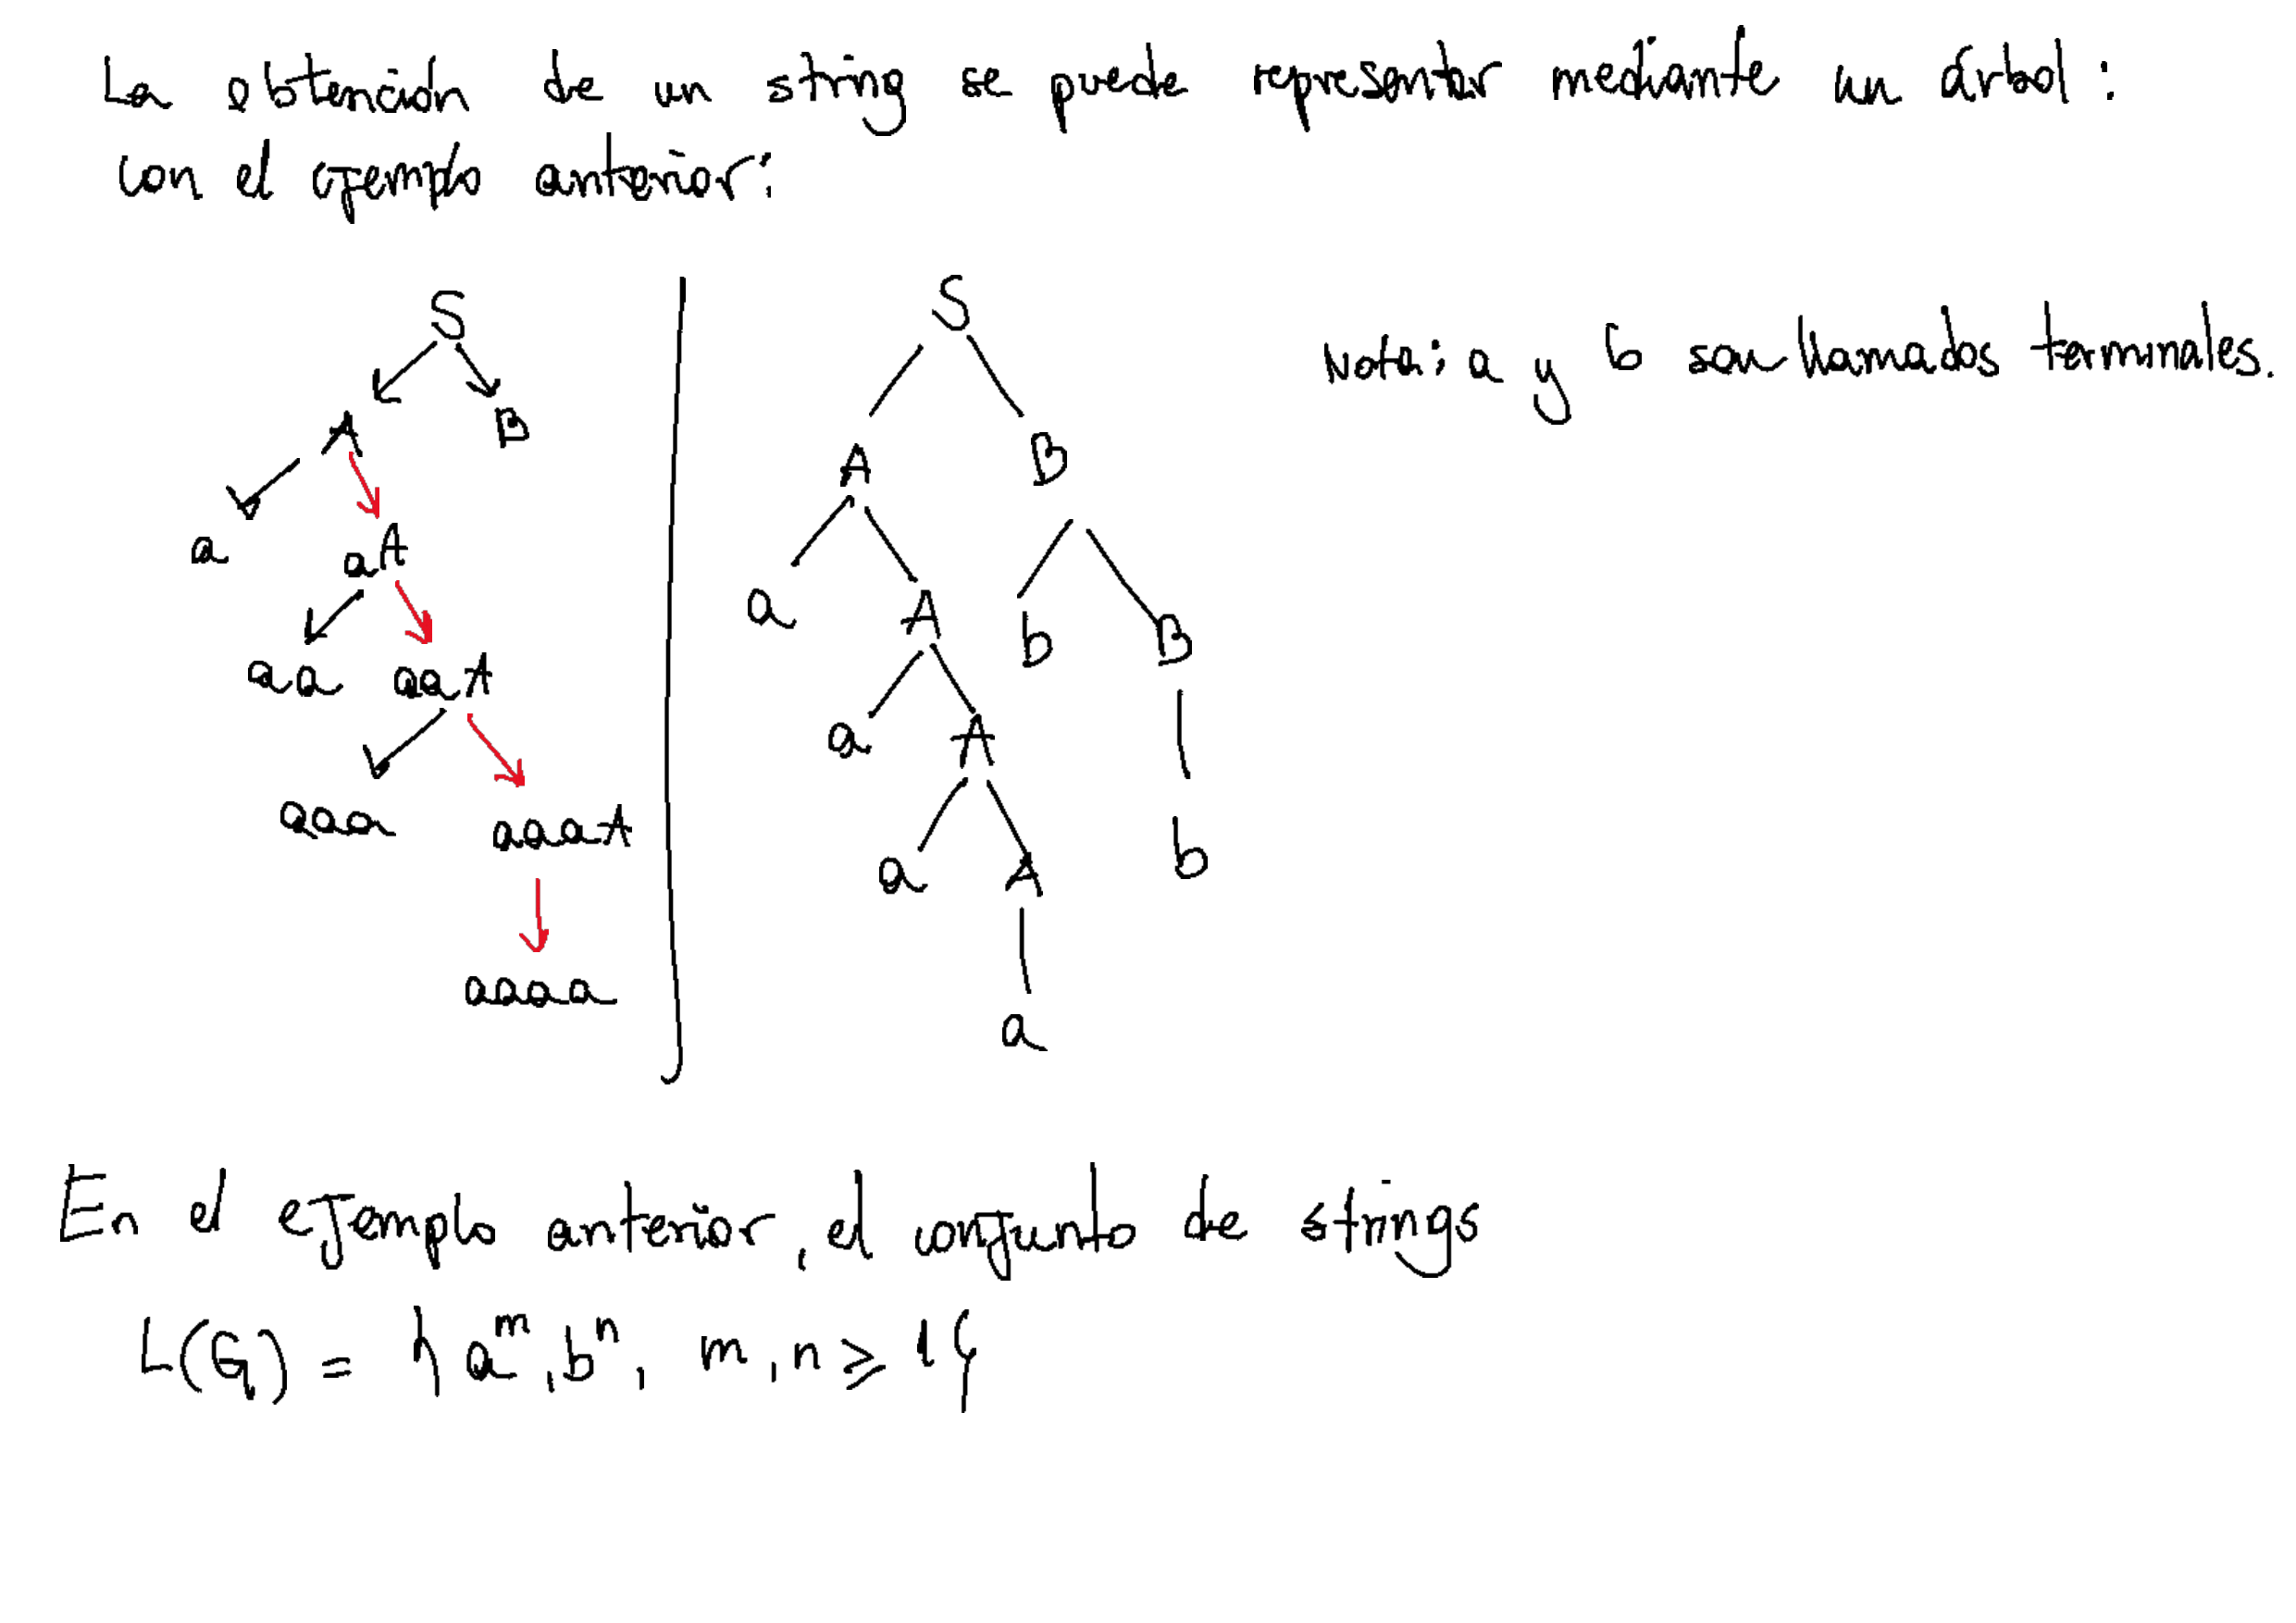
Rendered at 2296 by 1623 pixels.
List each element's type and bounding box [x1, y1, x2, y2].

picture [313, 142, 480, 224]
picture [1942, 38, 2069, 104]
picture [1254, 40, 1502, 132]
picture [548, 1170, 873, 1271]
picture [105, 56, 173, 109]
picture [1553, 25, 1780, 100]
picture [2030, 301, 2274, 378]
picture [544, 49, 603, 104]
picture [915, 1162, 1136, 1281]
picture [60, 1164, 138, 1242]
picture [655, 82, 712, 107]
picture [701, 1336, 886, 1390]
picture [1031, 432, 1067, 486]
picture [192, 537, 229, 564]
picture [748, 495, 995, 769]
picture [344, 523, 408, 577]
picture [2107, 92, 2114, 100]
picture [1173, 816, 1208, 879]
picture [1185, 1174, 1247, 1241]
picture [1002, 1014, 1048, 1051]
picture [142, 1317, 287, 1405]
picture [304, 589, 364, 645]
picture [962, 68, 1012, 97]
picture [917, 1309, 976, 1413]
picture [191, 1168, 226, 1233]
picture [119, 155, 203, 200]
picture [248, 661, 343, 697]
picture [467, 713, 525, 787]
picture [661, 277, 686, 1084]
picture [1606, 323, 1642, 370]
picture [237, 139, 274, 200]
picture [869, 275, 1024, 417]
picture [879, 519, 1192, 994]
picture [414, 1306, 644, 1397]
picture [465, 976, 617, 1008]
picture [1835, 65, 1904, 105]
picture [2101, 61, 2107, 72]
picture [493, 804, 632, 851]
picture [1051, 43, 1188, 135]
picture [279, 1193, 495, 1270]
picture [395, 580, 432, 644]
picture [321, 291, 529, 519]
picture [229, 53, 469, 113]
picture [536, 52, 906, 201]
picture [1689, 305, 1999, 378]
picture [280, 801, 396, 839]
picture [519, 878, 549, 952]
picture [226, 458, 300, 520]
picture [840, 443, 871, 487]
picture [322, 1357, 352, 1378]
picture [1324, 334, 1571, 425]
picture [1301, 1180, 1479, 1278]
picture [363, 708, 447, 779]
picture [394, 652, 492, 700]
